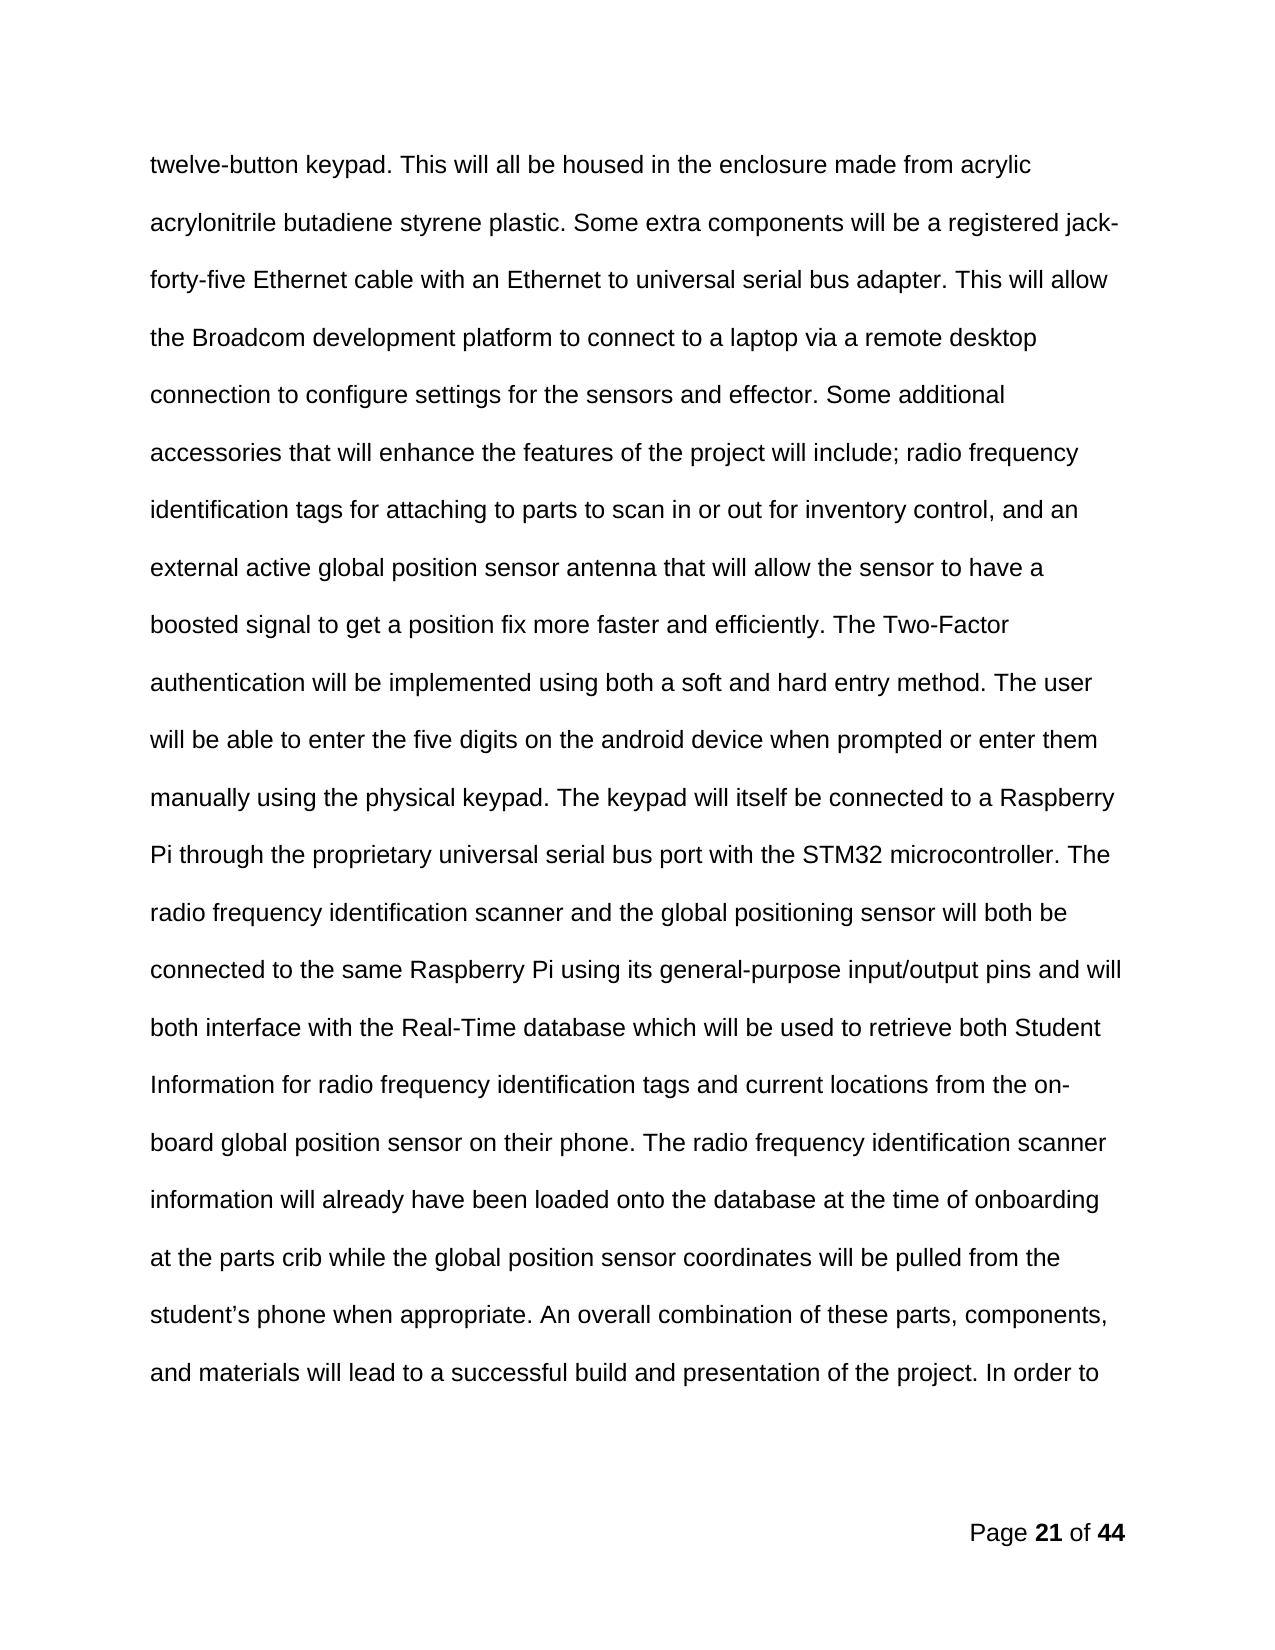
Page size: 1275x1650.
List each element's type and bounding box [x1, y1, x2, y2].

text [150, 150, 1125, 1386]
